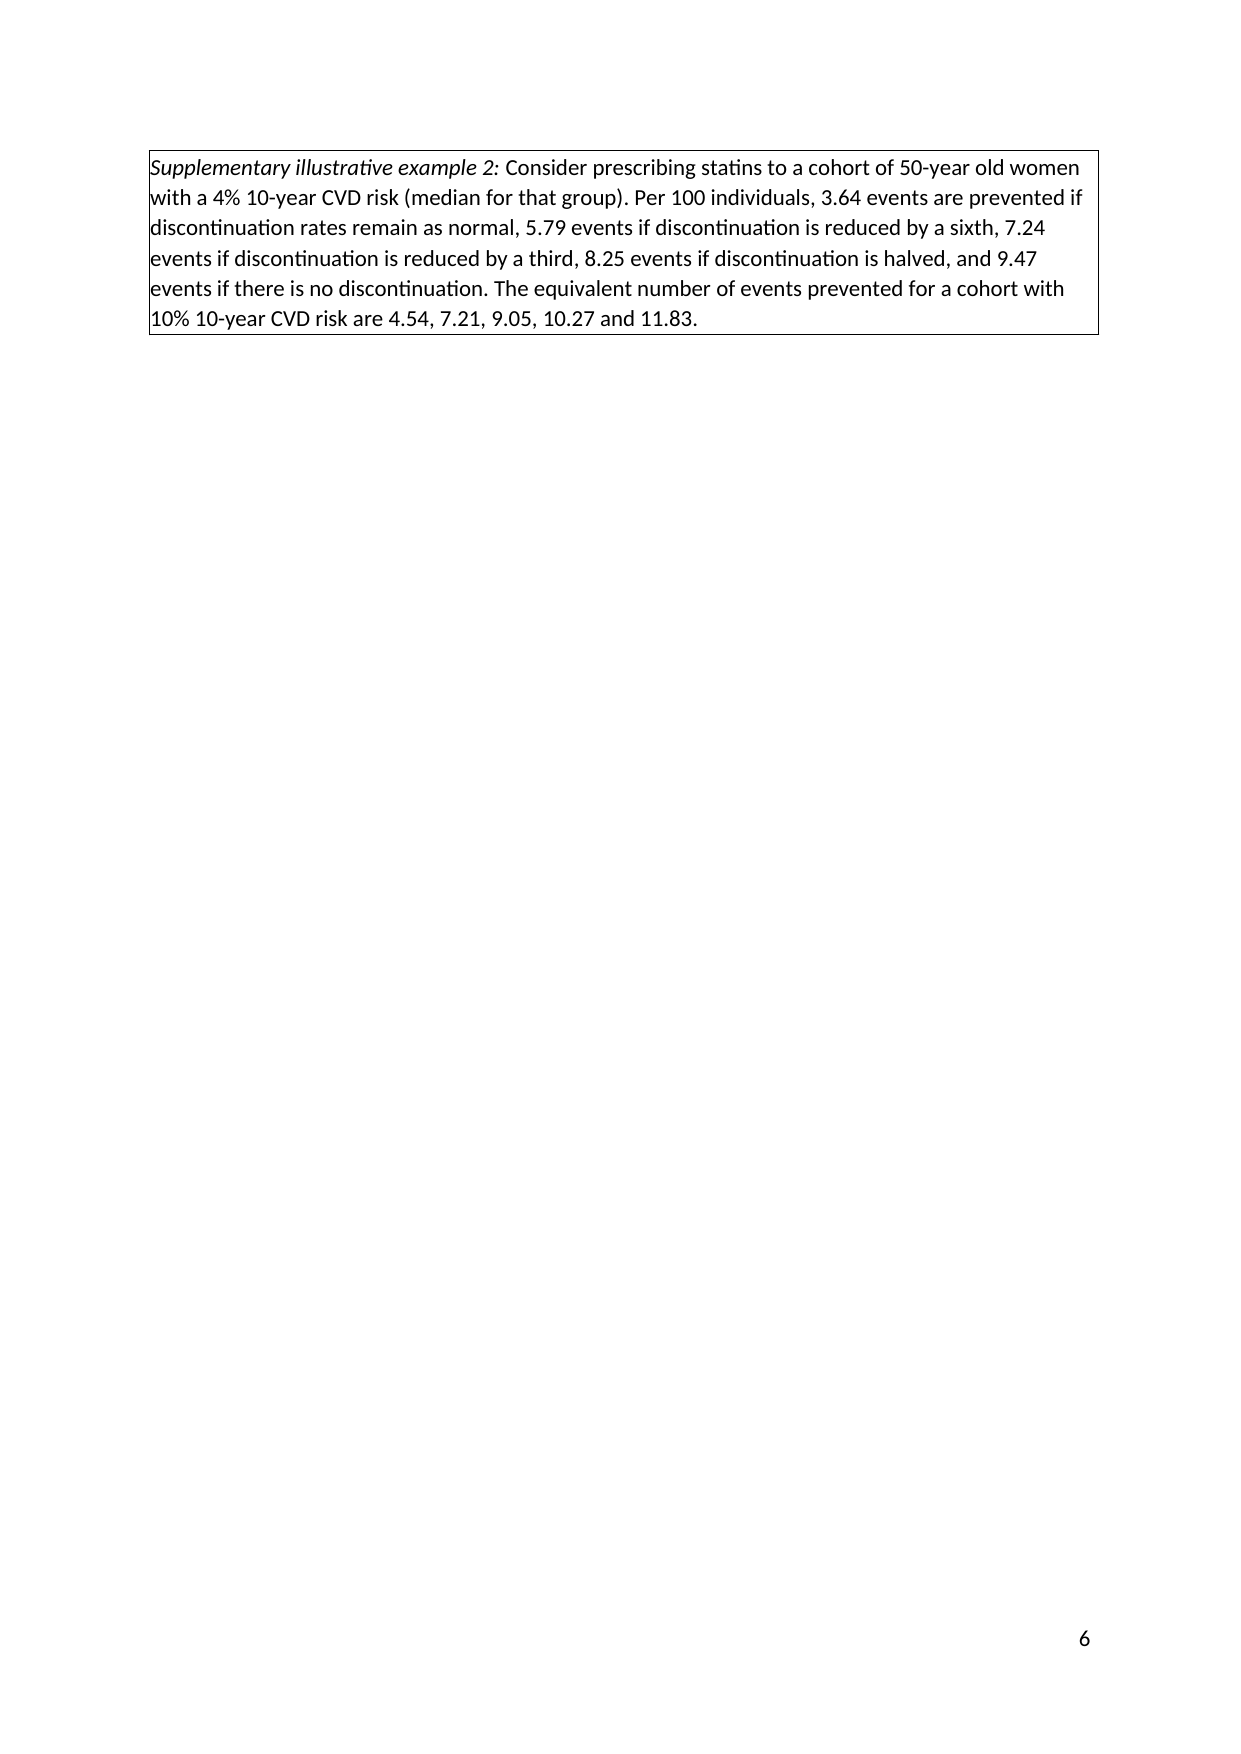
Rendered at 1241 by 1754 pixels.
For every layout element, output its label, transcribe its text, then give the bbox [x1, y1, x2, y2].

text Supplementary illustrative example 2: Consider prescribing statins to a cohort of 50-year old women with a 4% 10-year CVD risk (median for that group). Per 100 individuals, 3.64 events are prevented if discontinuation rates remain as normal, 5.79 events if discontinuation is reduced by a sixth, 7.24 events if discontinuation is reduced by a third, 8.25 events if discontinuation is halved, and 9.47 events if there is no discontinuation. The equivalent number of events prevented for a cohort with 10% 10-year CVD risk are 4.54, 7.21, 9.05, 10.27 and 11.83. [150, 151, 1098, 334]
